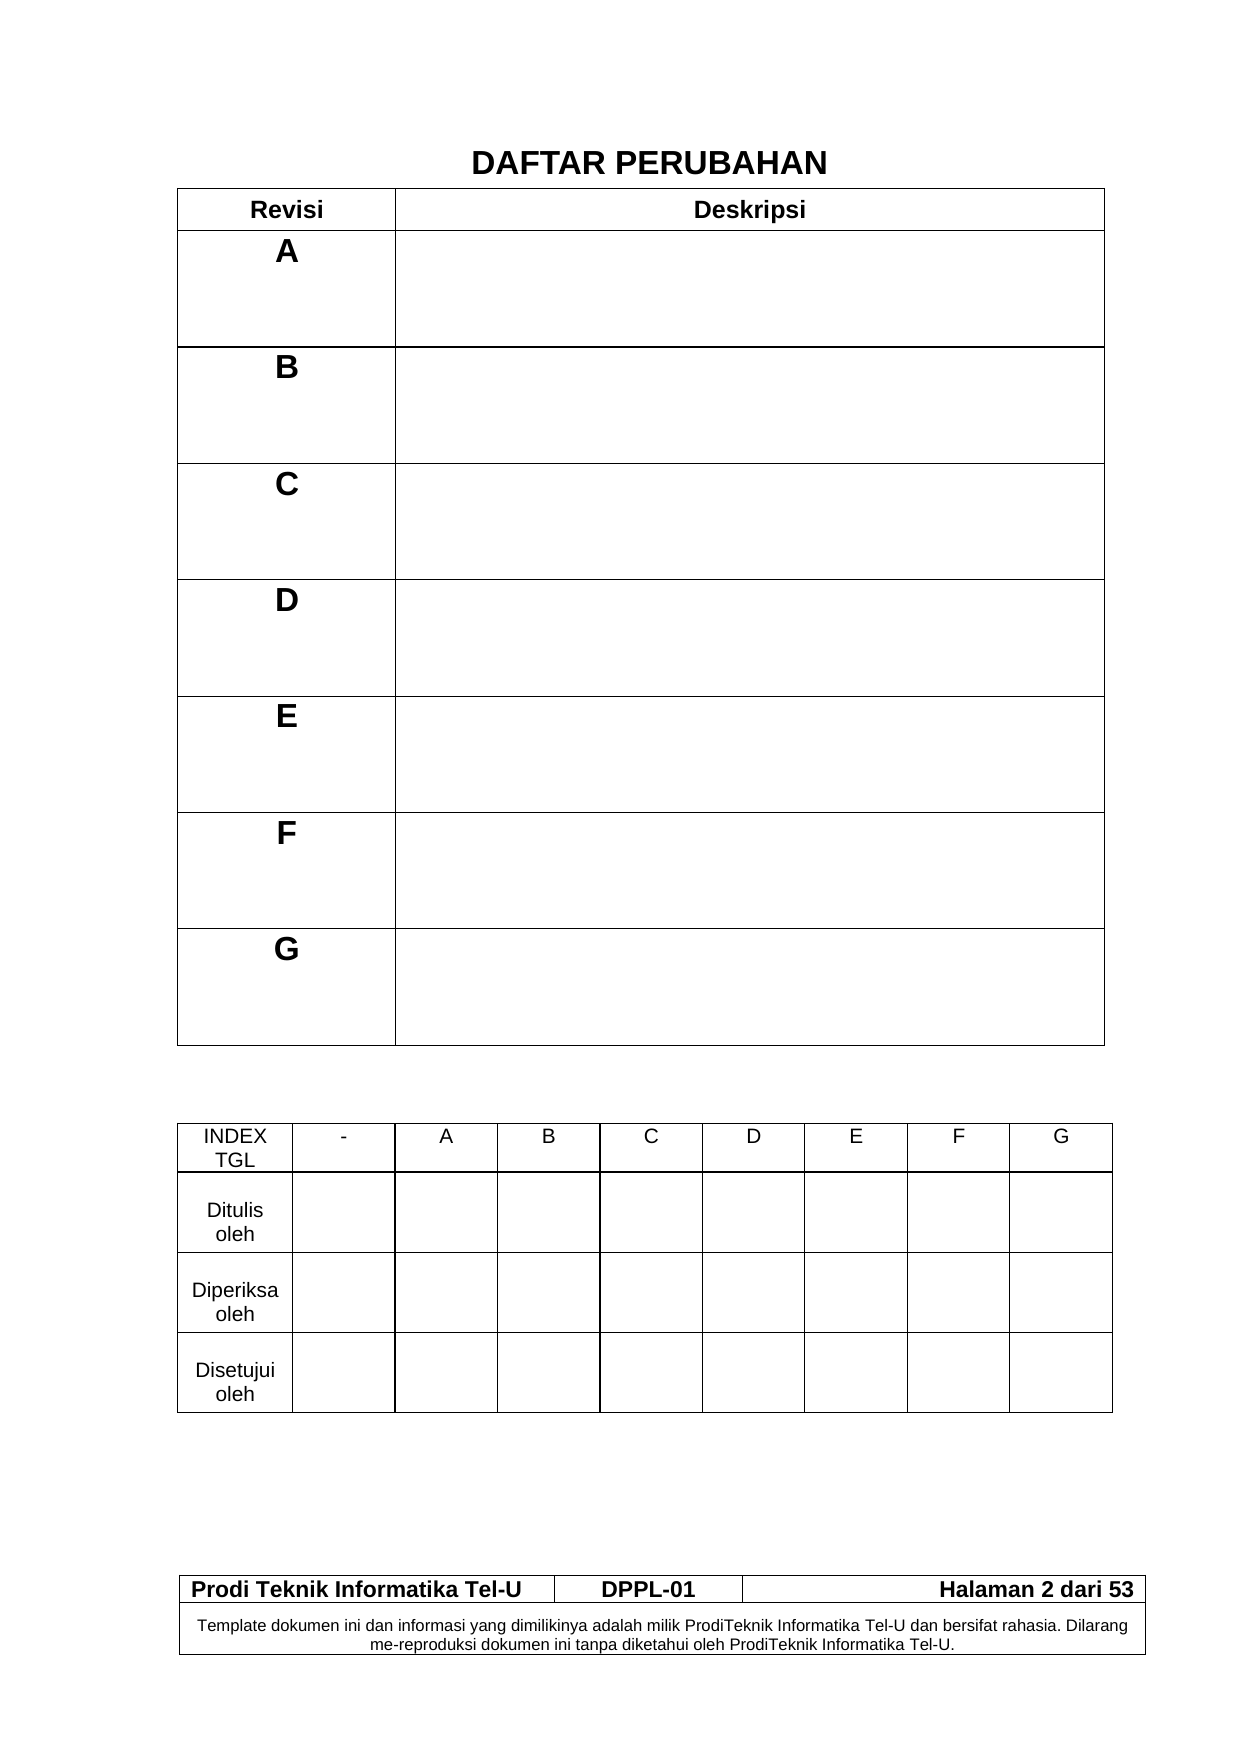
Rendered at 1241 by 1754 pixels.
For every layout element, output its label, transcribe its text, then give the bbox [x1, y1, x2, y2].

table_header INDEX TGL [178, 1124, 292, 1171]
table_cell [908, 1173, 1009, 1252]
table_cell Disetujui oleh [178, 1333, 292, 1412]
table_cell C [178, 464, 395, 579]
table_header Deskripsi [396, 189, 1104, 230]
table_cell [908, 1253, 1009, 1332]
table_cell A [178, 231, 395, 346]
table_cell [293, 1173, 394, 1252]
table_cell Diperiksa oleh [178, 1253, 292, 1332]
table_header D [703, 1124, 804, 1171]
table_cell [396, 348, 1104, 463]
table_cell [1010, 1253, 1112, 1332]
table_cell [293, 1253, 394, 1332]
table_cell [498, 1253, 599, 1332]
table_cell Ditulis oleh [178, 1173, 292, 1252]
table_cell [703, 1253, 804, 1332]
table_cell [1010, 1173, 1112, 1252]
table_cell [498, 1333, 599, 1412]
table_cell [908, 1333, 1009, 1412]
table_cell D [178, 580, 395, 696]
table_cell E [178, 697, 395, 812]
table_cell [601, 1333, 702, 1412]
table_cell [805, 1173, 907, 1252]
table_cell [498, 1173, 599, 1252]
table_header Revisi [178, 189, 395, 230]
table_cell [601, 1253, 702, 1332]
table_header A [396, 1124, 497, 1171]
title DAFTAR PERUBAHAN [177, 143, 1122, 182]
table_header F [908, 1124, 1009, 1171]
table_header E [805, 1124, 907, 1171]
table_cell [1010, 1333, 1112, 1412]
table_cell [601, 1173, 702, 1252]
table_cell [396, 697, 1104, 812]
table_cell [396, 1333, 497, 1412]
table_header C [601, 1124, 702, 1171]
table_cell [396, 929, 1104, 1044]
table_cell [396, 580, 1104, 696]
table_cell [396, 231, 1104, 346]
table_cell G [178, 929, 395, 1044]
table_header G [1010, 1124, 1112, 1171]
table_cell [396, 813, 1104, 928]
table_cell [293, 1333, 394, 1412]
table_cell [805, 1253, 907, 1332]
table_cell [703, 1333, 804, 1412]
table_cell [805, 1333, 907, 1412]
table_header B [498, 1124, 599, 1171]
table_cell [396, 464, 1104, 579]
table_cell [396, 1253, 497, 1332]
table_cell [396, 1173, 497, 1252]
table_cell F [178, 813, 395, 928]
table_cell B [178, 348, 395, 463]
table_cell [703, 1173, 804, 1252]
table_header - [293, 1124, 394, 1171]
